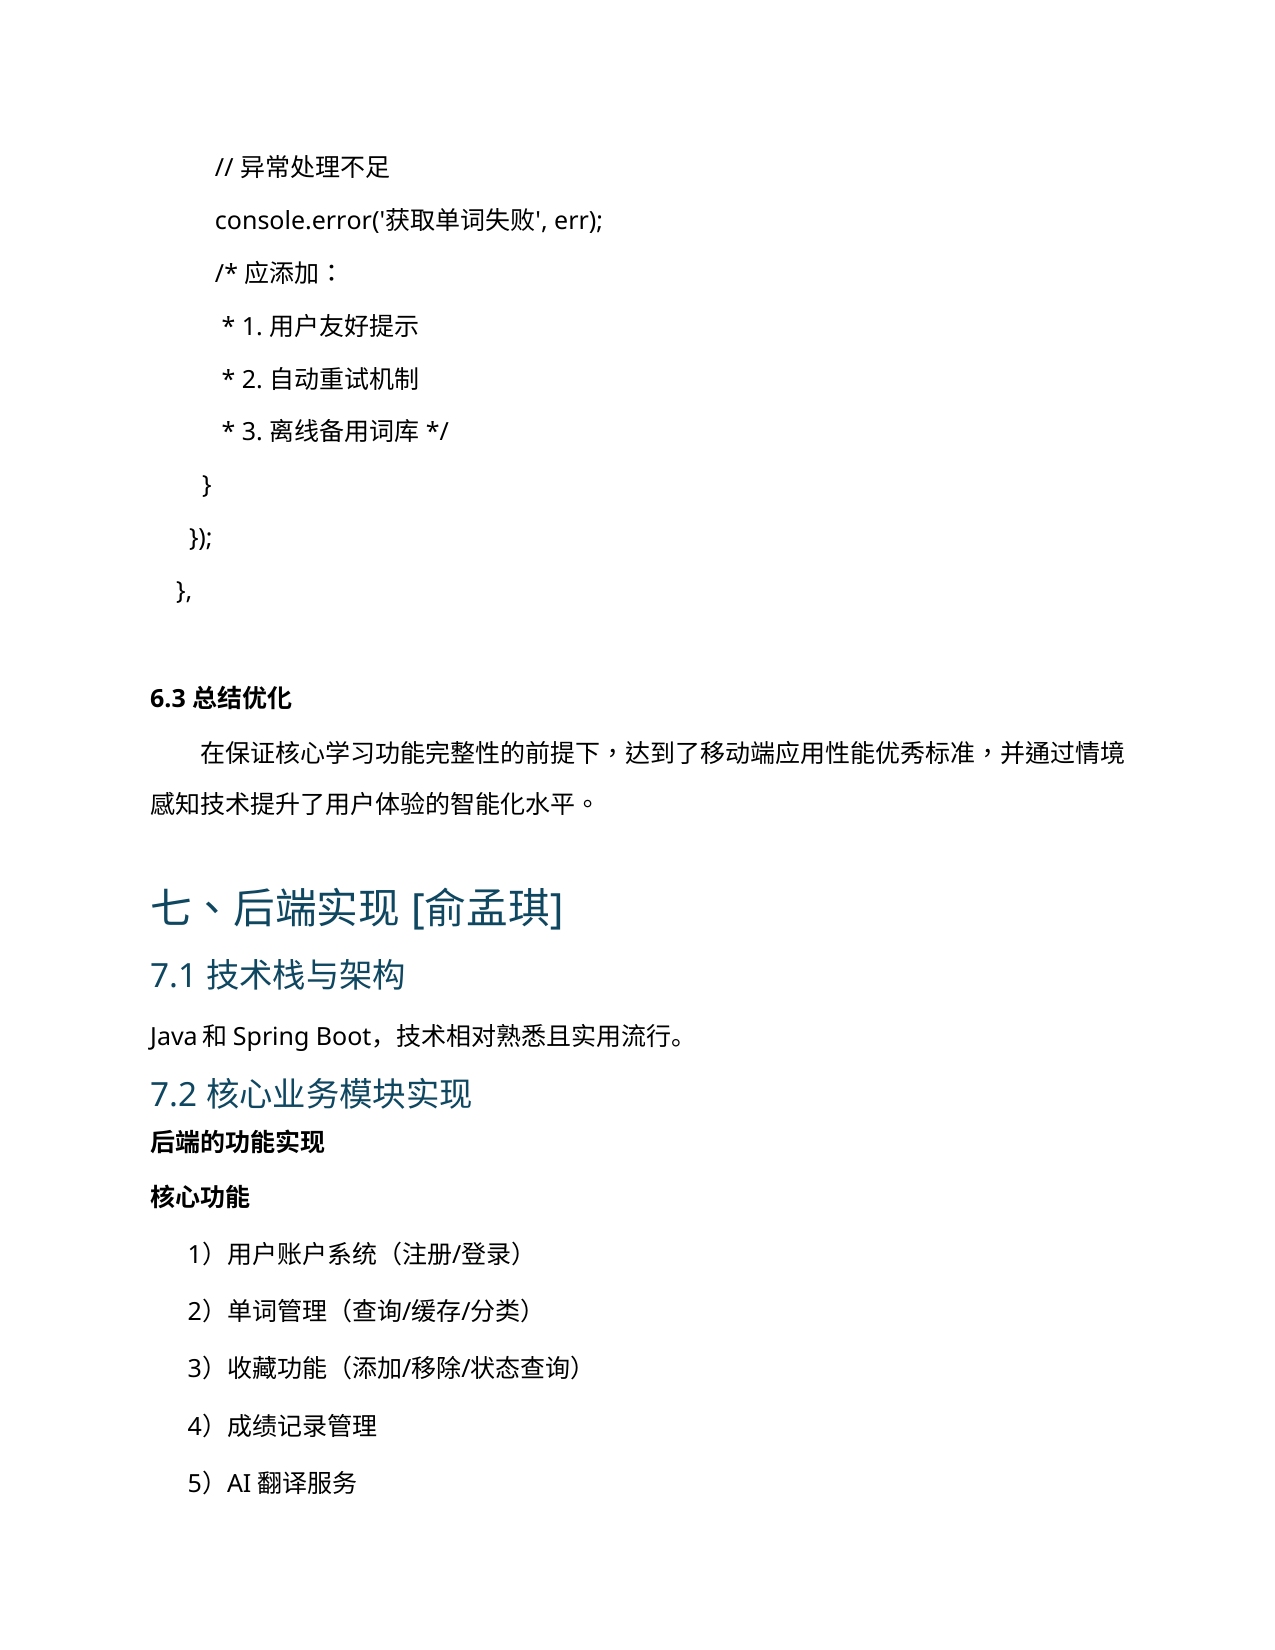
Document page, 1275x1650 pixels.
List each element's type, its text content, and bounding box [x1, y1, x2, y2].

text 在保证核心学习功能完整性的前提下，达到了移动端应用性能优秀标准，并通过情境感知技术提升了用户体验的智能化水平。 [150, 733, 1125, 820]
text * 1. 用户友好提示 [150, 308, 1125, 342]
list 4）成绩记录管理 [187, 1406, 1125, 1442]
text Java和Spring Boot，技术相对熟悉且实用流行。 [150, 1016, 1125, 1052]
subtitle 7.2 核心业务模块实现 [150, 1071, 1125, 1117]
subtitle 7.1 技术栈与架构 [150, 952, 1125, 997]
subtitle 七、后端实现 [俞孟琪] [150, 875, 1125, 935]
text * 2. 自动重试机制 [150, 361, 1125, 395]
text 后端的功能实现 [150, 1125, 1125, 1159]
text }); [150, 520, 1125, 554]
list 5）AI 翻译服务 [187, 1463, 1125, 1499]
text * 3. 离线备用词库 */ [150, 414, 1125, 448]
list 2）单词管理（查询/缓存/分类） [187, 1292, 1125, 1328]
text } [150, 467, 1125, 501]
text console.error('获取单词失败', err); [150, 203, 1125, 237]
list 3）收藏功能（添加/移除/状态查询） [187, 1349, 1125, 1385]
text 6.3 总结优化 [150, 678, 1125, 714]
text 核心功能 [150, 1180, 1125, 1214]
text // 异常处理不足 [150, 150, 1125, 184]
list 1）用户账户系统（注册/登录） [187, 1235, 1125, 1271]
text /* 应添加： [150, 256, 1125, 290]
text }, [150, 572, 1125, 607]
